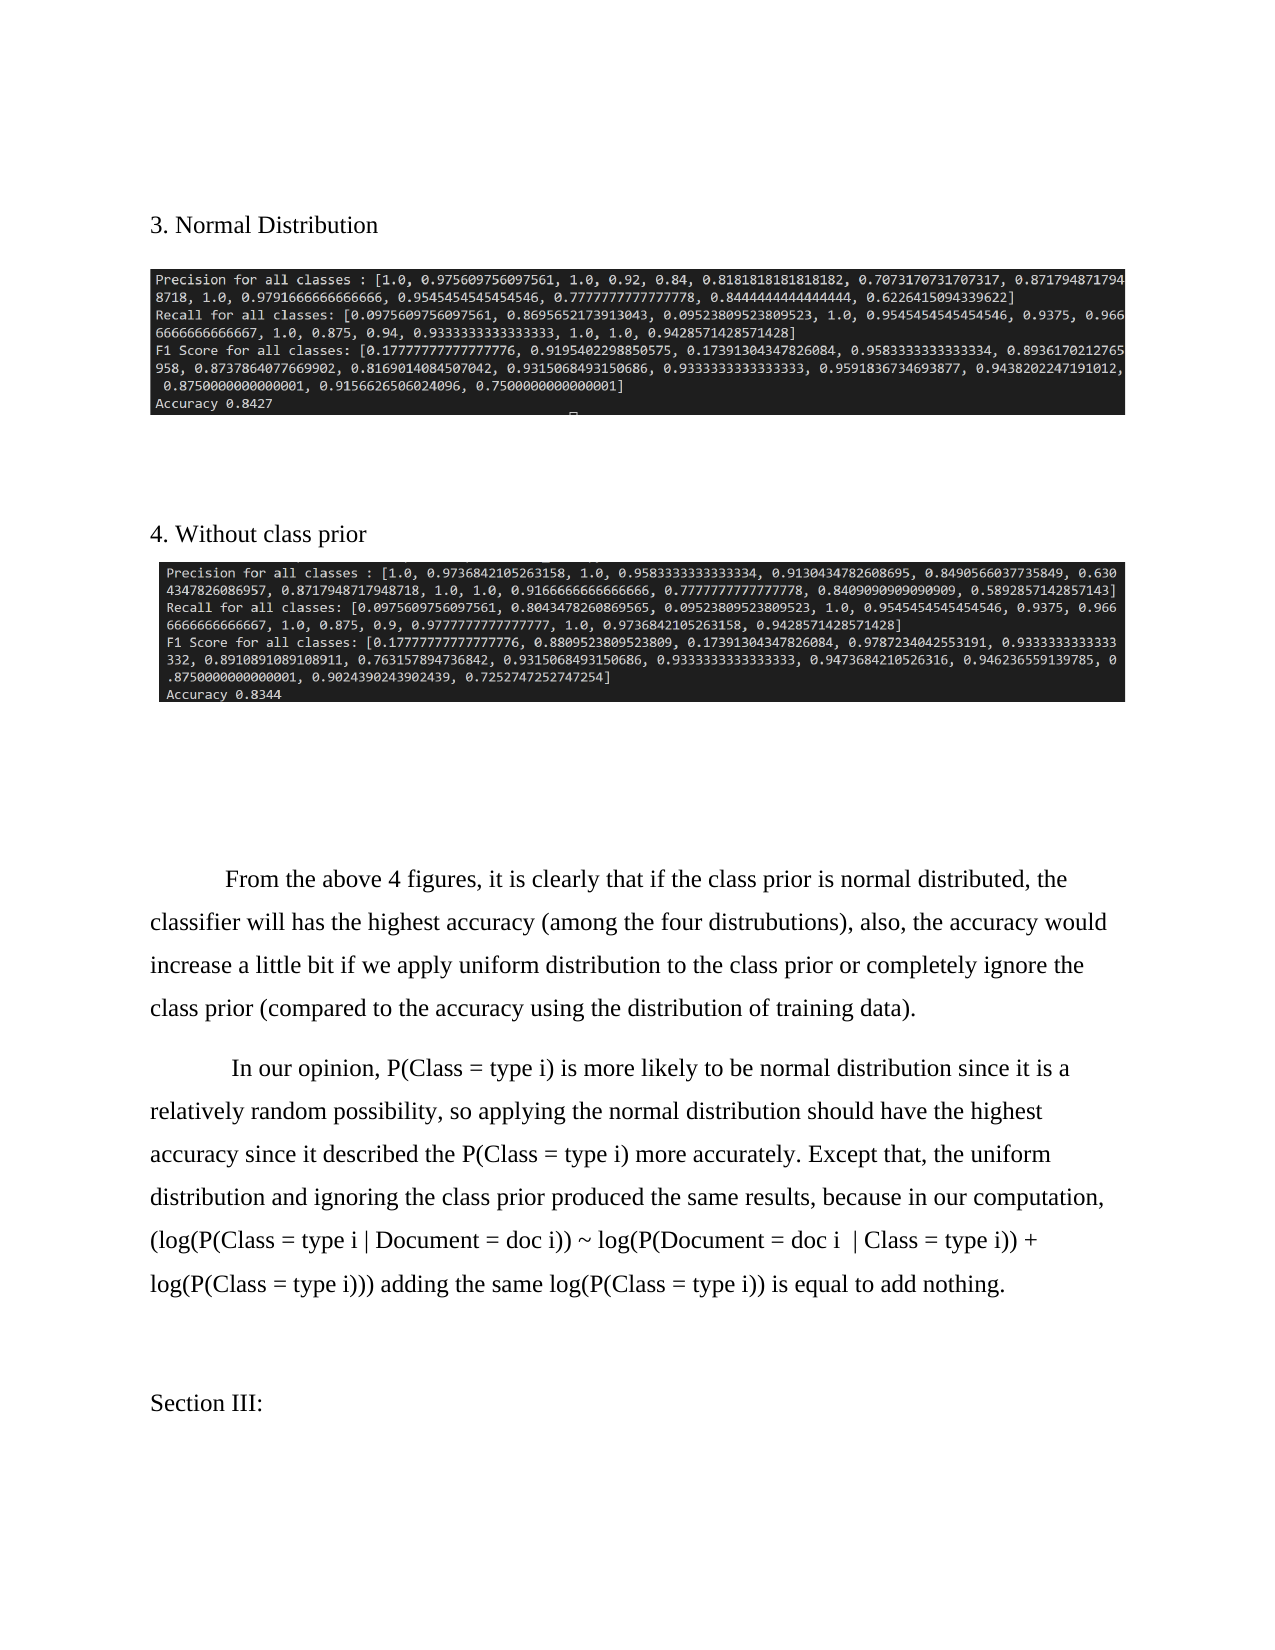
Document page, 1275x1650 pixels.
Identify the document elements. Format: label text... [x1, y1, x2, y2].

text From the above 4 figures, it is clearly that if the class prior is normal distributed, the classifier will has the highest accuracy (among the four distrubutions), also, the accuracy would increase a little bit if we apply uniform distribution to the class prior or completely ignore the class prior (compared to the accuracy using the distribution of training data). [150, 864, 1125, 1022]
text Section III: [150, 1388, 1125, 1417]
text 3. Normal Distribution [150, 210, 1125, 238]
text In our opinion, P(Class = type i) is more likely to be normal distribution since it is a relatively random possibility, so applying the normal distribution should have the highest accuracy since it described the P(Class = type i) more accurately. Except that, the uniform distribution and ignoring the class prior produced the same results, because in our computation, (log(P(Class = type i | Document = doc i)) ~ log(P(Document = doc i | Class = type i)) + log(P(Class = type i))) adding the same log(P(Class = type i)) is equal to add nothing. [150, 1053, 1125, 1297]
text 4. Without class prior [150, 519, 1125, 548]
picture [150, 269, 1125, 415]
picture [159, 562, 1125, 702]
